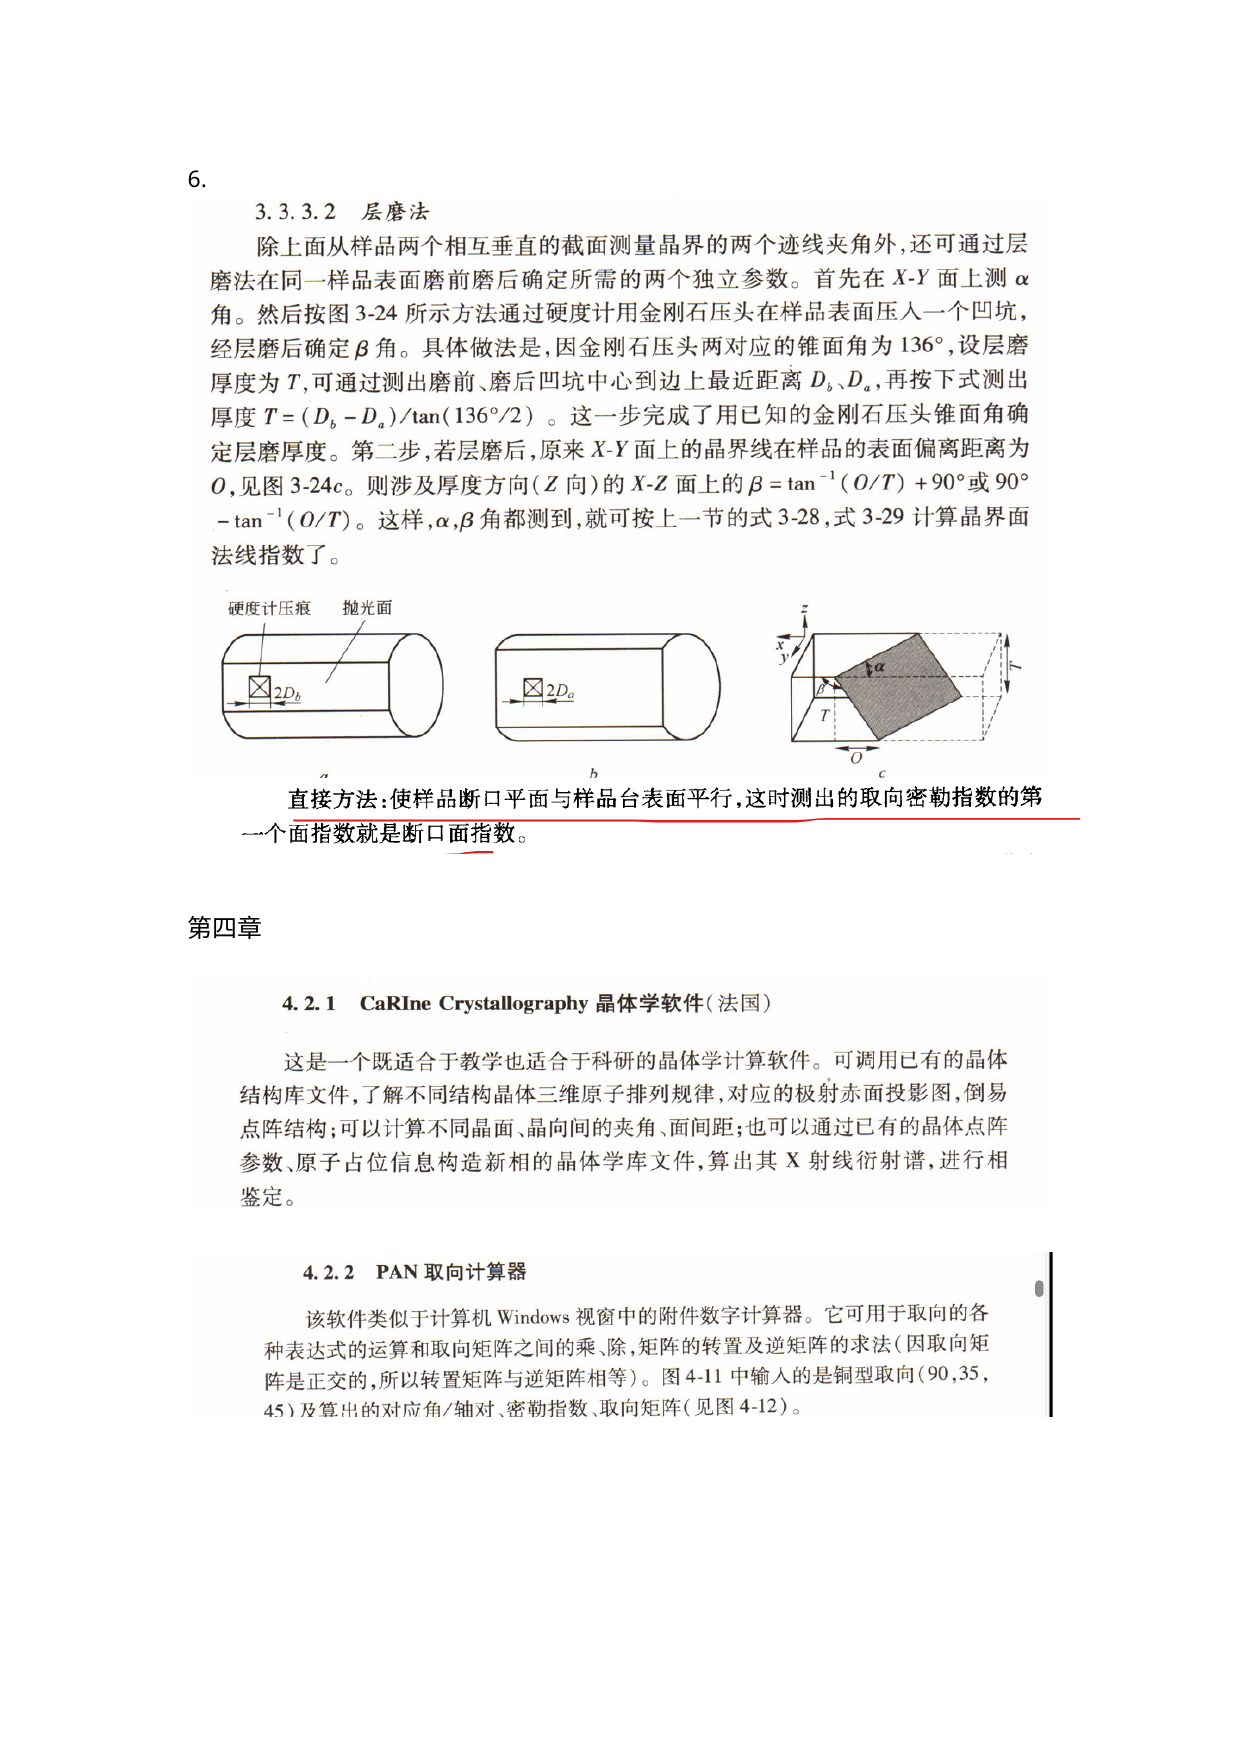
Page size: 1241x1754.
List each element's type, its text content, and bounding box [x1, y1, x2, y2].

picture [225, 779, 1091, 854]
picture [187, 1252, 1053, 1417]
picture [187, 194, 1053, 778]
text 第四章 [187, 894, 1053, 959]
picture [187, 975, 1053, 1211]
